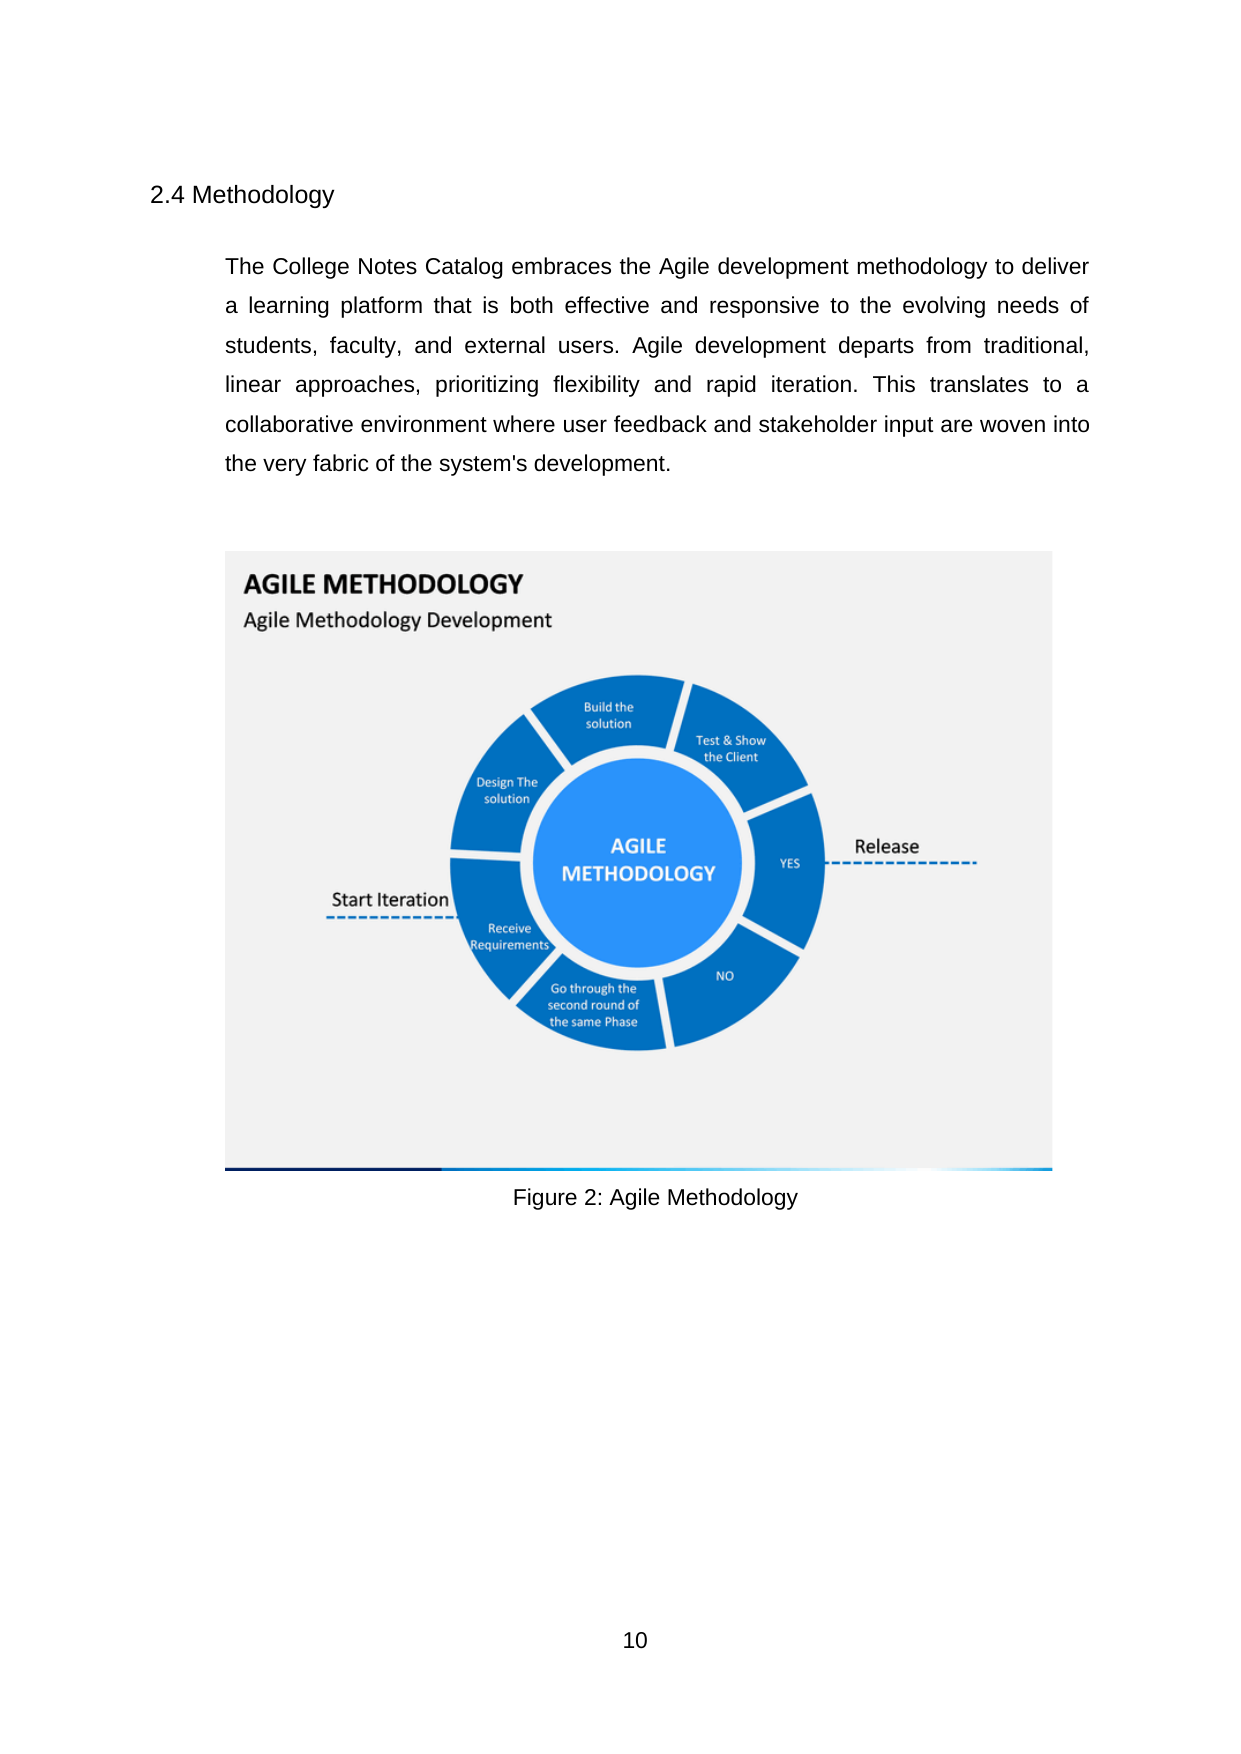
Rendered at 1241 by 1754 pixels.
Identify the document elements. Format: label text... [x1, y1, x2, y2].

subtitle 2.4 Methodology [150, 181, 1090, 209]
text The College Notes Catalog embraces the Agile development methodology to deliver a learning platform that is both effective and responsive to the evolving needs of students, faculty, and external users. Agile development departs from traditional, linear approaches, prioritizing flexibility and rapid iteration. This translates to a collaborative environment where user feedback and stakeholder input are woven into the very fabric of the system's development. [225, 253, 1090, 477]
picture [225, 551, 1053, 1171]
